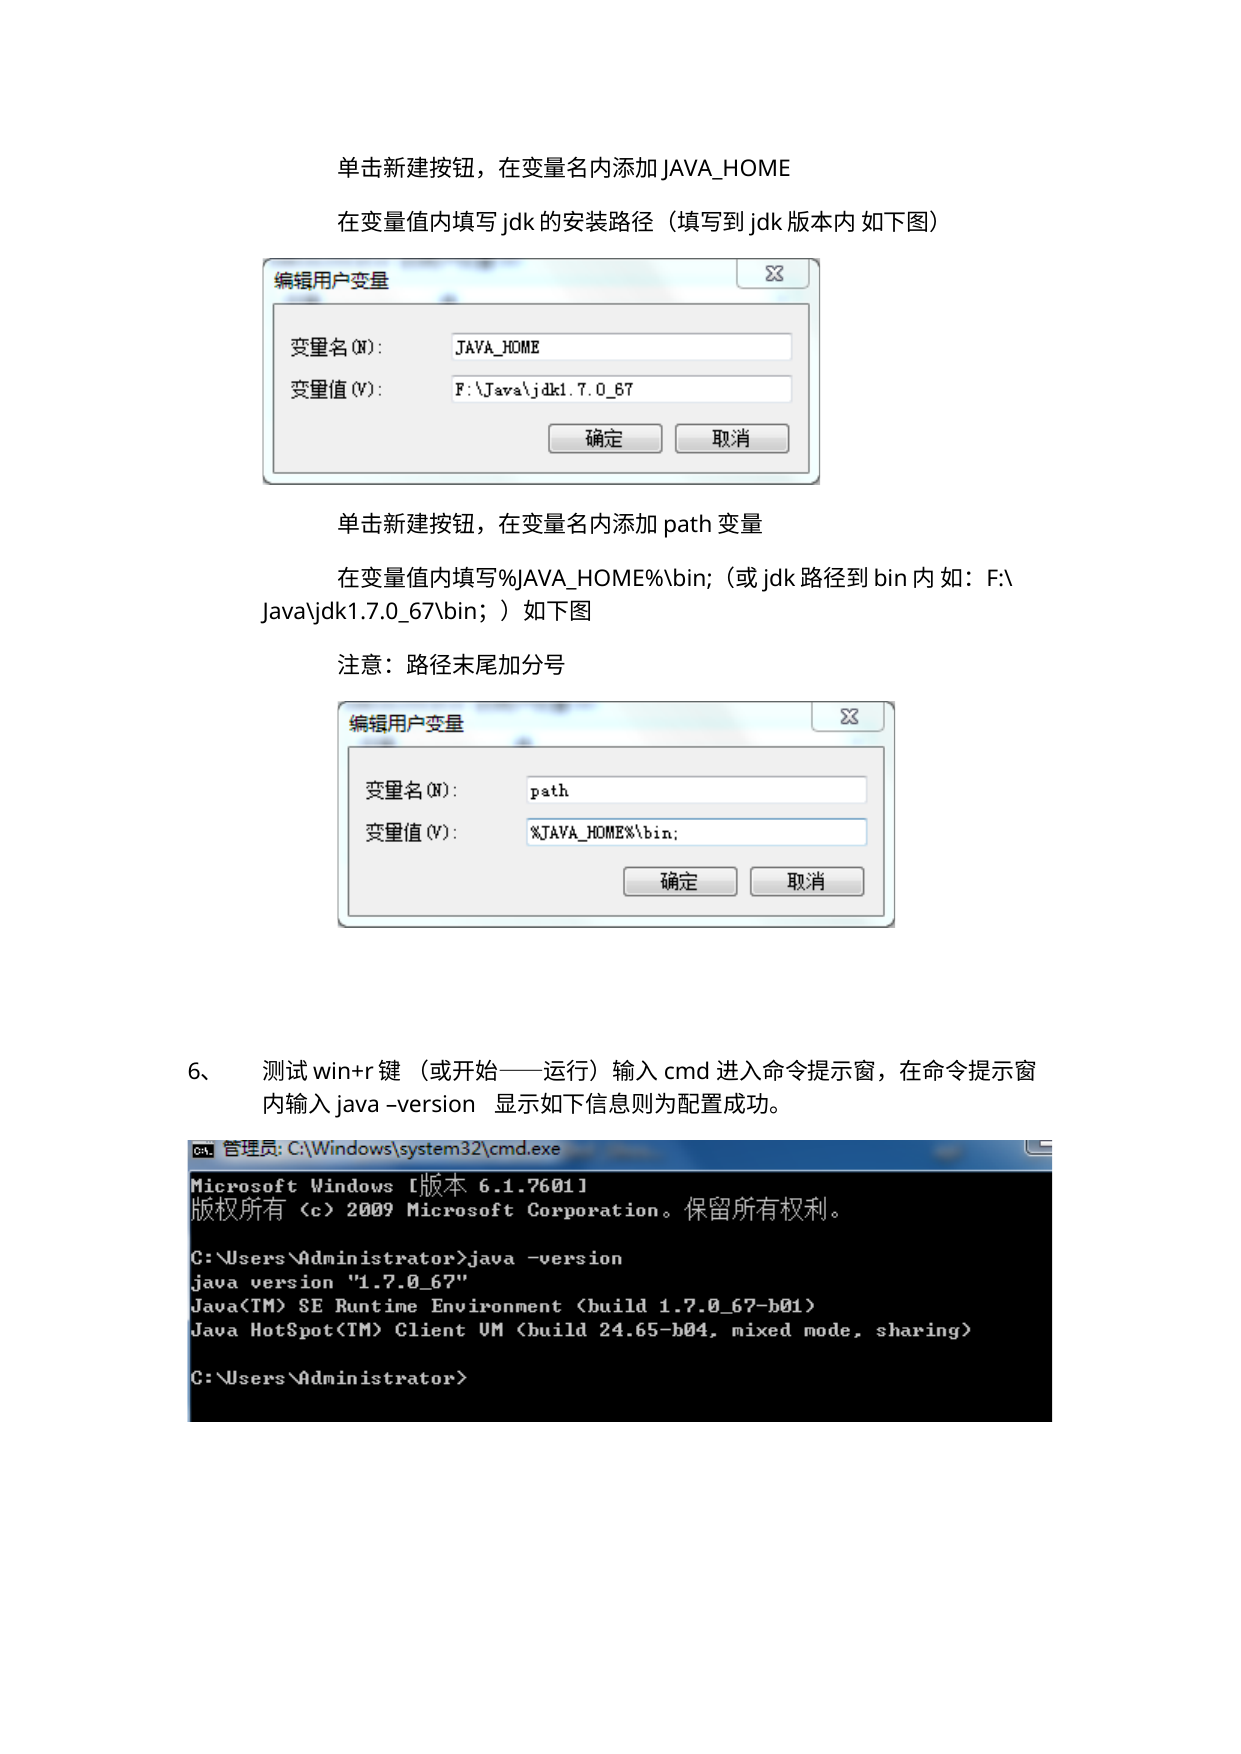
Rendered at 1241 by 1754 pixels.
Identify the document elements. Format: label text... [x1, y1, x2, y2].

picture [337, 701, 896, 928]
text 在变量值内填写%JAVA_HOME%\bin;（或jdk路径到bin内 如：F:\Java\jdk1.7.0_67\bin；）如下图 [262, 560, 1053, 626]
text 注意：路径末尾加分号 [262, 647, 1053, 681]
text 单击新建按钮，在变量名内添加path变量 [262, 506, 1053, 539]
text 在变量值内填写jdk的安装路径（填写到jdk版本内 如下图） [262, 204, 1053, 237]
text 单击新建按钮，在变量名内添加JAVA_HOME [262, 150, 1053, 183]
picture [262, 258, 821, 485]
picture [187, 1140, 1053, 1422]
list 测试win+r键 （或开始——运行）输入 cmd 进入命令提示窗，在命令提示窗内输入 java –version 显示如下信息则为配置成功。 [187, 1053, 1053, 1119]
